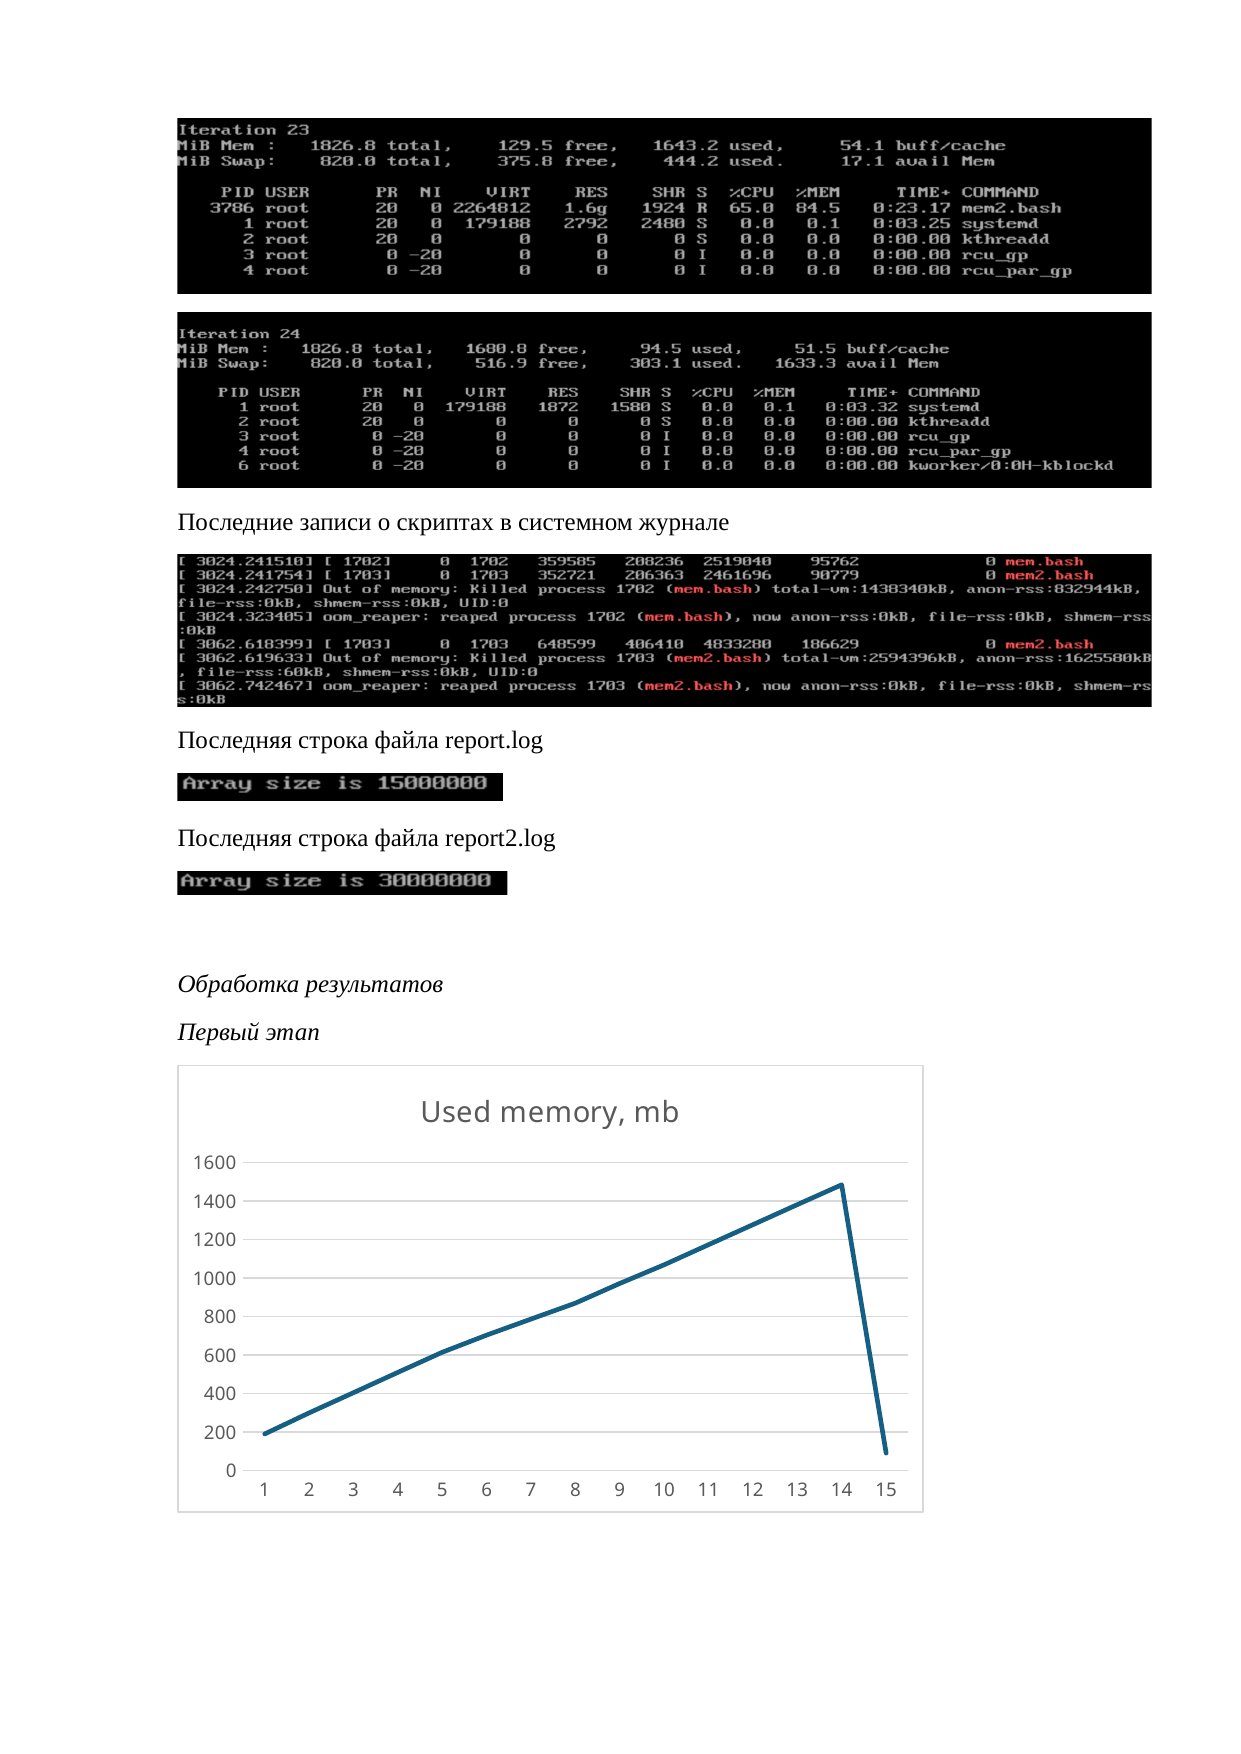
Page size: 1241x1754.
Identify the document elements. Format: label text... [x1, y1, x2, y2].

picture [177, 554, 1152, 707]
text Последние записи о скриптах в системном журнале [177, 507, 1152, 536]
picture [177, 118, 1152, 294]
text Обработка результатов [177, 969, 1152, 998]
picture [177, 773, 503, 801]
picture [177, 871, 508, 895]
text Последняя строка файла report2.log [177, 823, 1152, 852]
picture [177, 312, 1152, 488]
text Первый этап [177, 1017, 1152, 1046]
text Последняя строка файла report.log [177, 725, 1152, 754]
